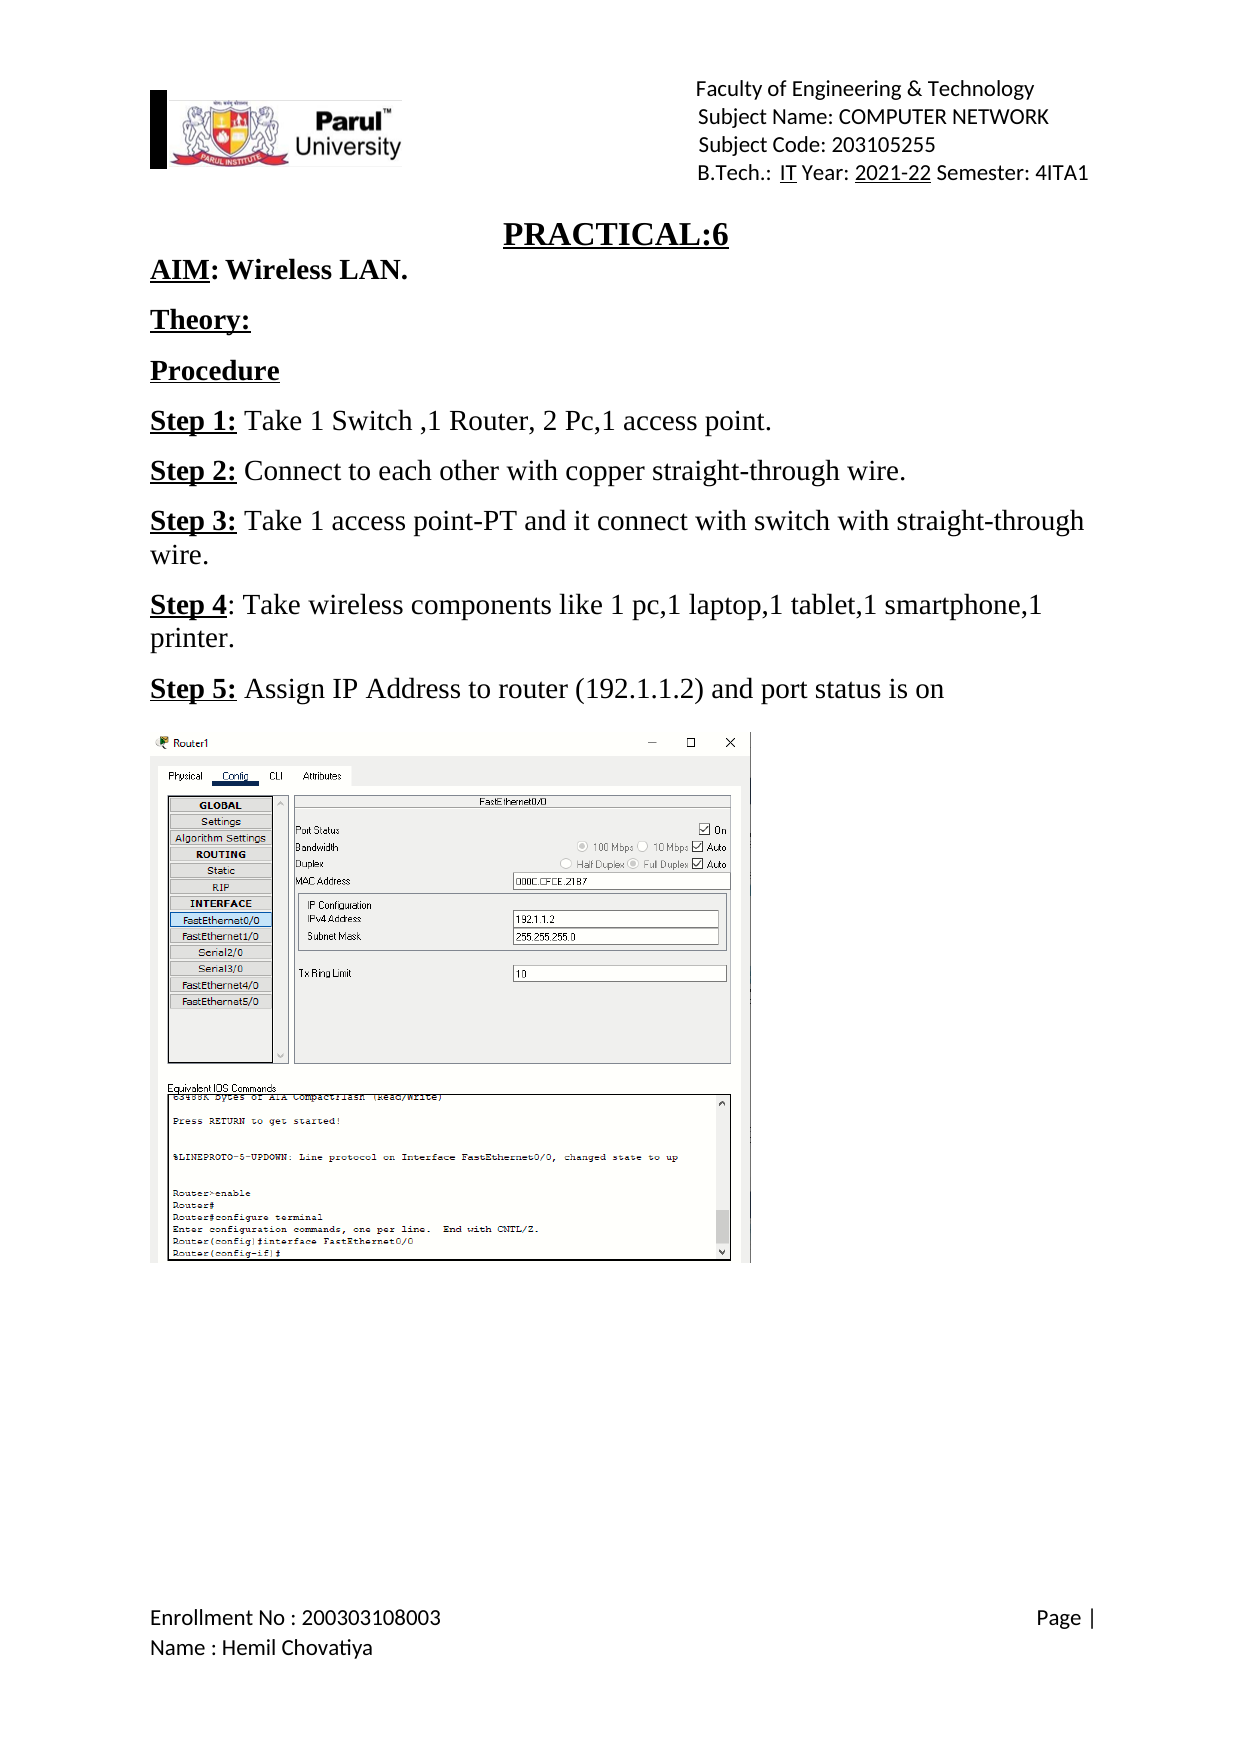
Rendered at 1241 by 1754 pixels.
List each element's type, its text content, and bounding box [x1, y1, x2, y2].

text Step 2: Connect to each other with copper straight-through wire. [150, 453, 1090, 487]
text AIM: Wireless LAN. [150, 252, 1090, 286]
text PRACTICAL:6 [450, 214, 729, 252]
picture [150, 90, 402, 169]
text Step 3: Take 1 access point-PT and it connect with switch with straight-through wire. [150, 503, 1090, 570]
text Step 4: Take wireless components like 1 pc,1 laptop,1 tablet,1 smartphone,1 printer. [150, 587, 1090, 654]
text Step 5: Assign IP Address to router (192.1.1.2) and port status is on [150, 671, 1090, 704]
text Step 1: Take 1 Switch ,1 Router, 2 Pc,1 access point. [150, 403, 1090, 436]
text Procedure [150, 353, 1090, 386]
text Theory: [150, 302, 1090, 336]
picture [150, 732, 751, 1263]
